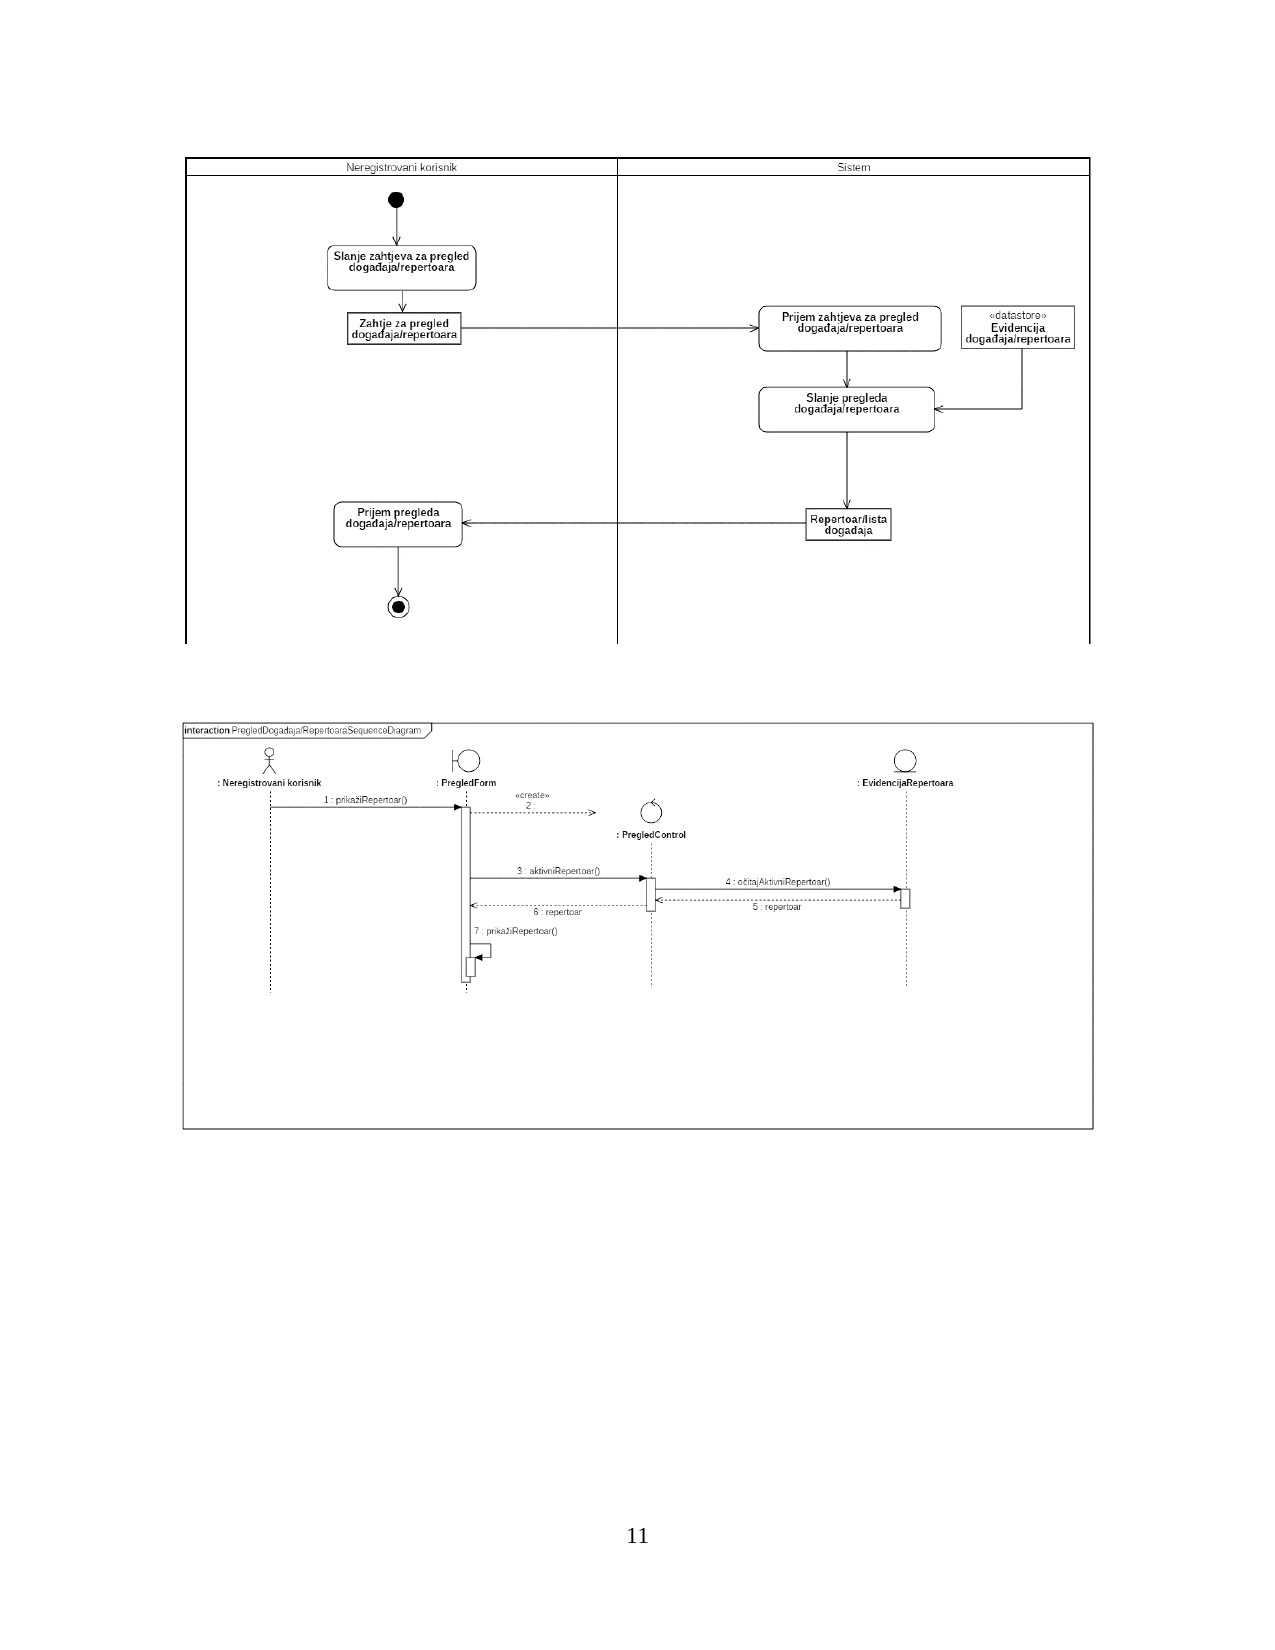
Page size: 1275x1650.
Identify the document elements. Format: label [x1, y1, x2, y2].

picture [176, 717, 1099, 1133]
picture [177, 150, 1098, 654]
